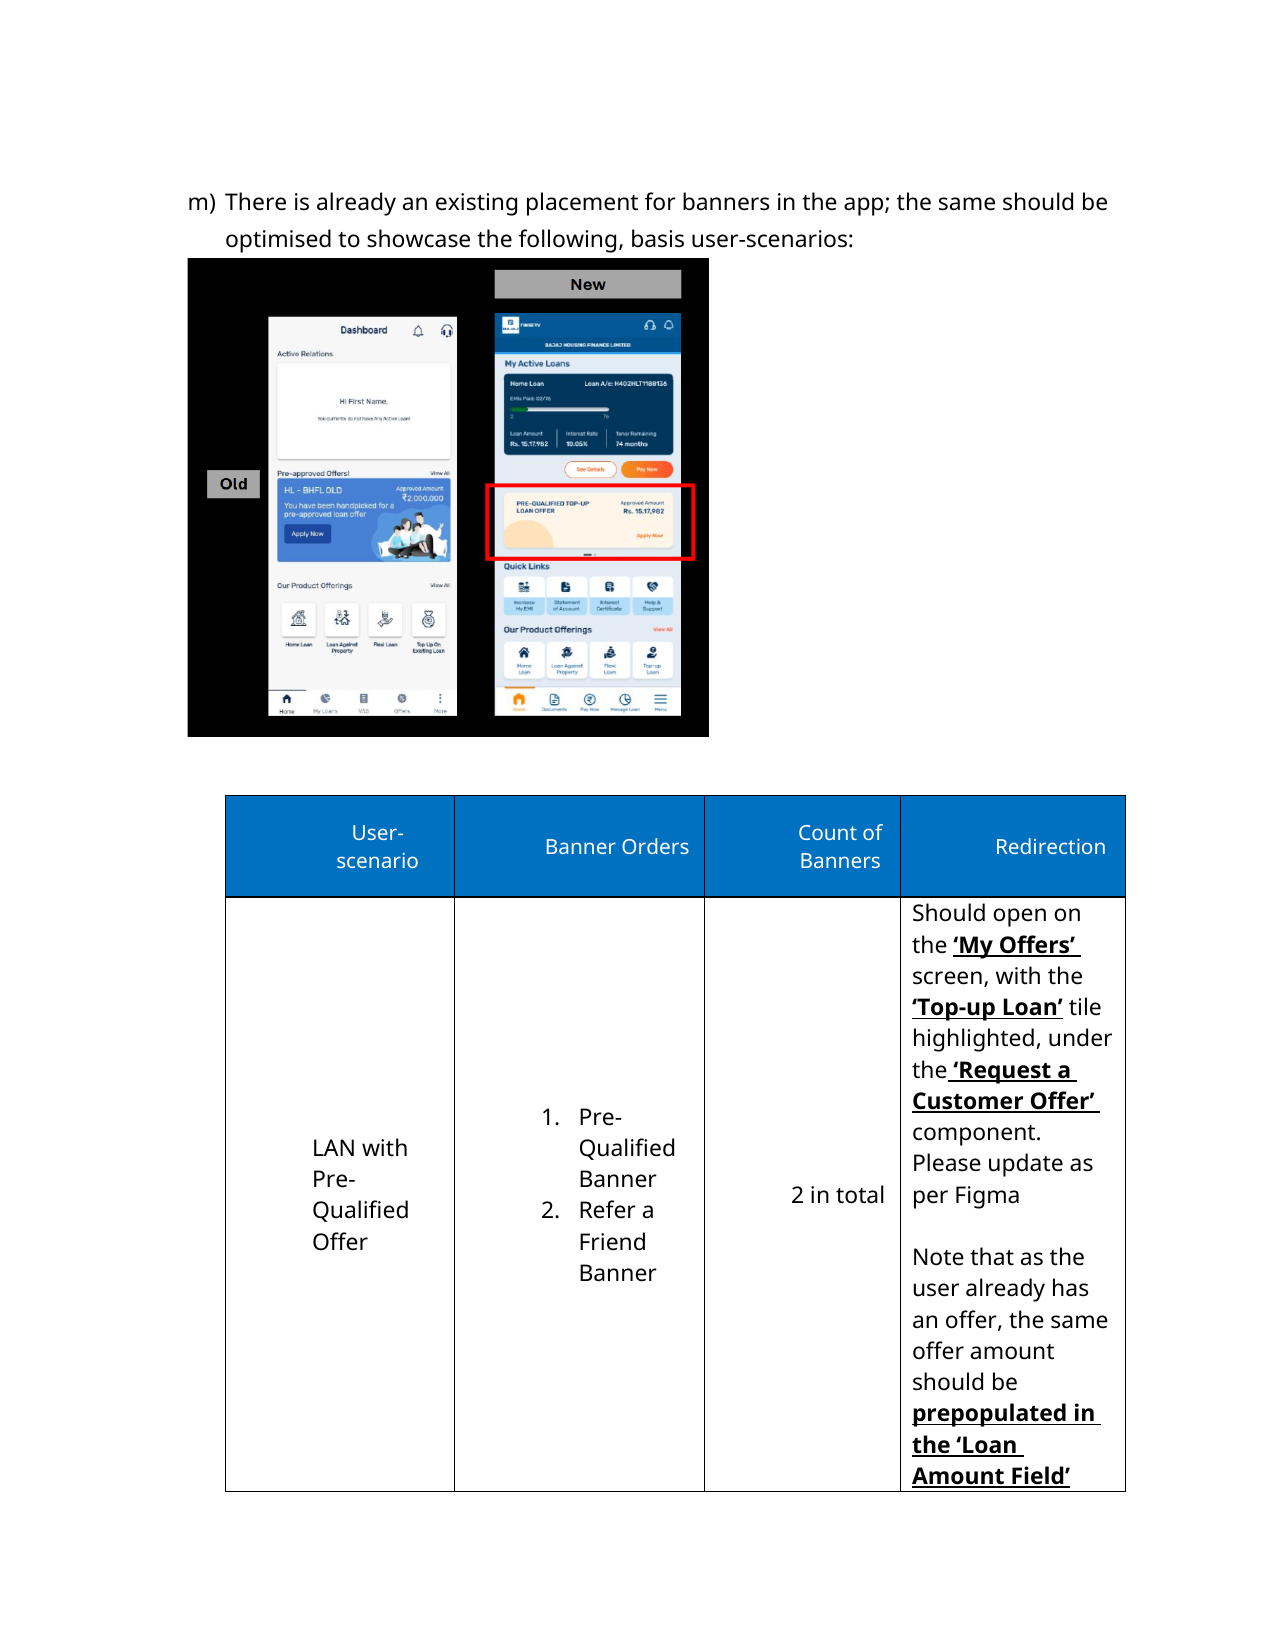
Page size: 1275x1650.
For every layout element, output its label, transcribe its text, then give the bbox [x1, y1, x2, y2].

list There is already an existing placement for banners in the app; the same should be optimised to showcase the following, basis user-scenarios: [187, 186, 1125, 254]
table_header Redirection [901, 796, 1125, 896]
table_header Count of Banners [705, 796, 900, 896]
table_cell Should open on the ‘My Offers’ screen, with the ‘Top-up Loan’ tile highlighted, under the ‘Request a Customer Offer’ component. Please update as per Figma Note that as the user already has an offer, the same offer amount should be prepopulated in the ‘Loan Amount Field’ [901, 898, 1125, 1491]
table_cell 2 in total [705, 898, 900, 1491]
picture [187, 258, 709, 737]
table_header Banner Orders [455, 796, 704, 896]
table_cell Pre-Qualified Banner Refer a Friend Banner [455, 898, 704, 1491]
table_header User-scenario [226, 796, 454, 896]
table_cell LAN with Pre-Qualified Offer [226, 898, 454, 1491]
